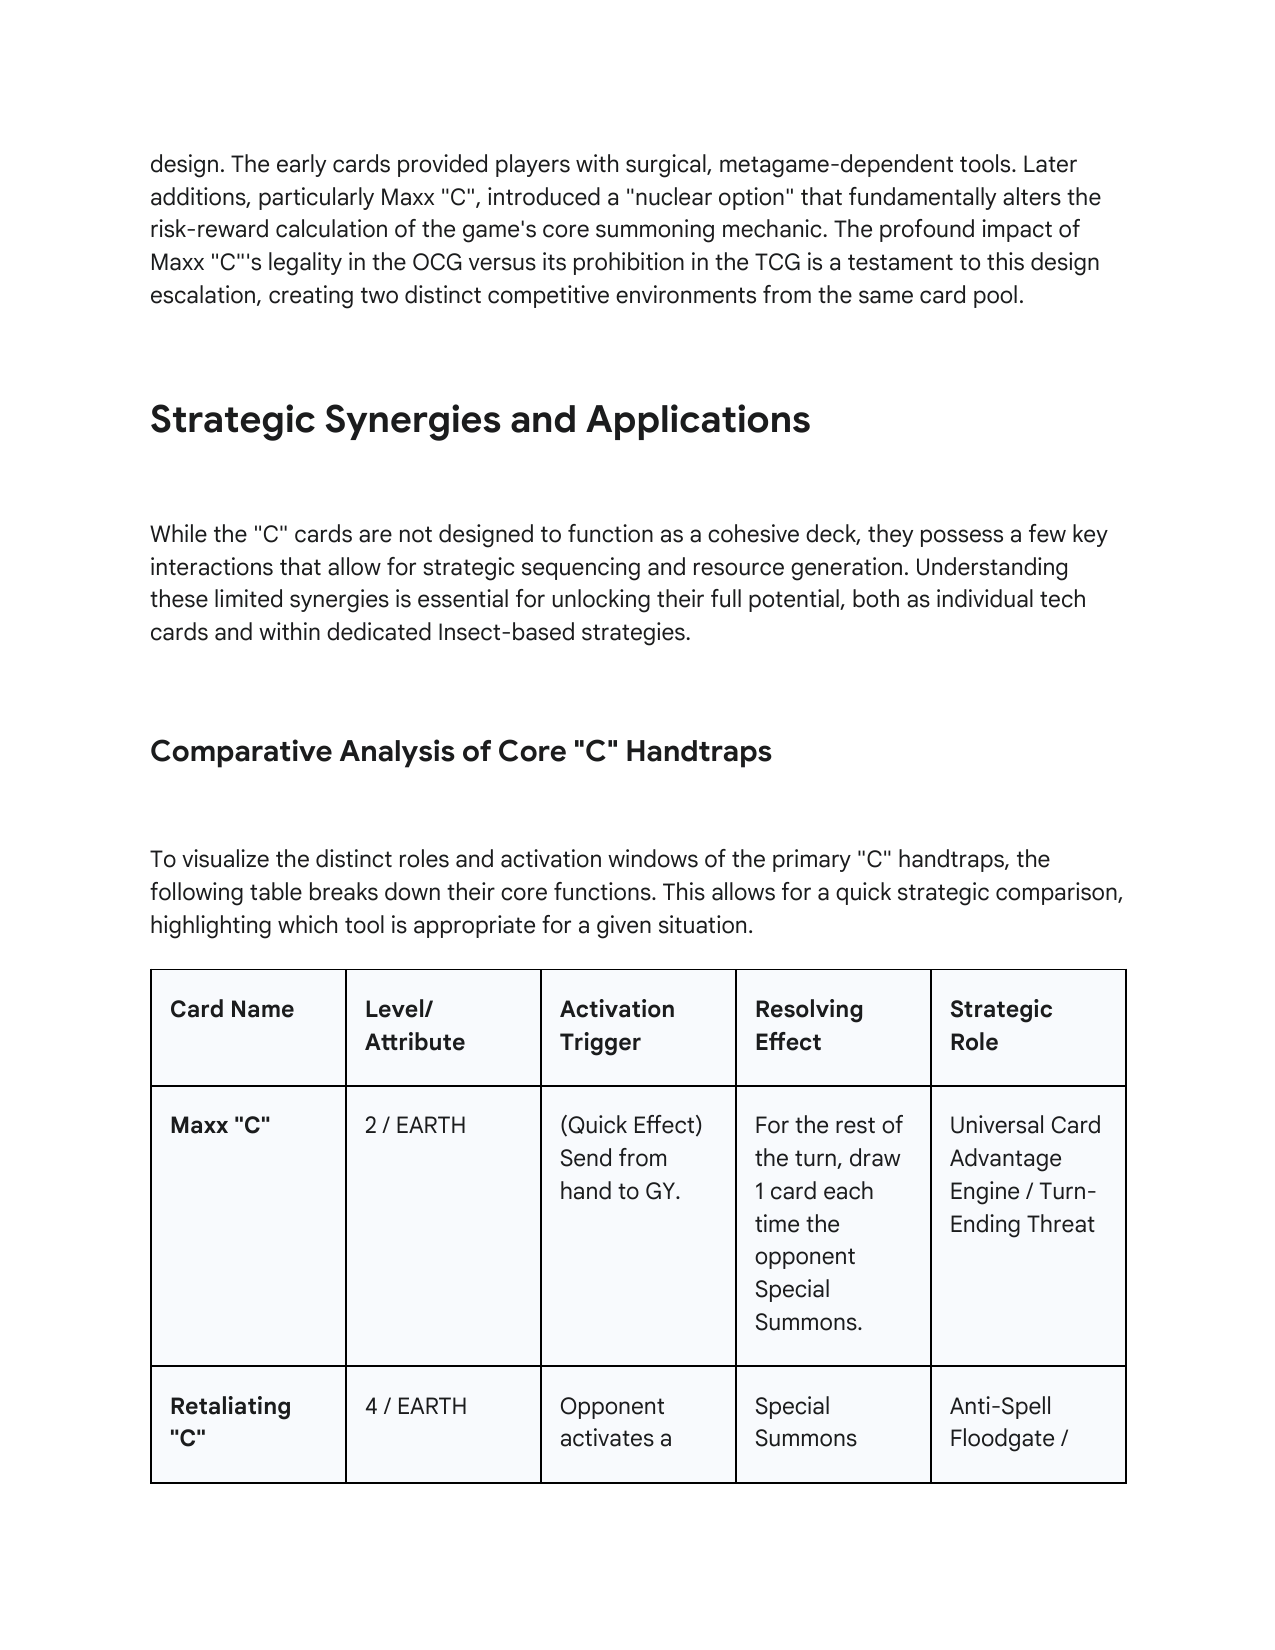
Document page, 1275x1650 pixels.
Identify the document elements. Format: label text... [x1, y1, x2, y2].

table_cell (Quick Effect) Send from hand to GY. [542, 1087, 735, 1365]
table_header Strategic Role [932, 970, 1125, 1085]
text To visualize the distinct roles and activation windows of the primary "C" handtraps, the following table breaks down their core functions. This allows for a quick strategic comparison, highlighting which tool is appropriate for a given situation. [150, 845, 1125, 939]
table_header Resolving Effect [737, 970, 930, 1085]
table_cell Maxx "C" [152, 1087, 345, 1365]
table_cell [932, 1367, 1125, 1482]
table_cell 4 / EARTH [347, 1367, 540, 1482]
subtitle Comparative Analysis of Core "C" Handtraps [150, 733, 1125, 770]
table_cell Universal Card Advantage Engine / Turn-Ending Threat [932, 1087, 1125, 1365]
table_cell 2 / EARTH [347, 1087, 540, 1365]
table_header Level/Attribute [347, 970, 540, 1085]
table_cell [737, 1367, 930, 1482]
table_header Activation Trigger [542, 970, 735, 1085]
table_cell For the rest of the turn, draw 1 card each time the opponent Special Summons. [737, 1087, 930, 1365]
table_header Card Name [152, 970, 345, 1085]
text While the "C" cards are not designed to function as a cohesive deck, they possess a few key interactions that allow for strategic sequencing and resource generation. Understanding these limited synergies is essential for unlocking their full potential, both as individual tech cards and within dedicated Insect-based strategies. [150, 520, 1125, 647]
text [150, 150, 1125, 309]
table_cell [542, 1367, 735, 1482]
subtitle Strategic Synergies and Applications [150, 396, 1125, 443]
table_cell Retaliating "C" [152, 1367, 345, 1482]
